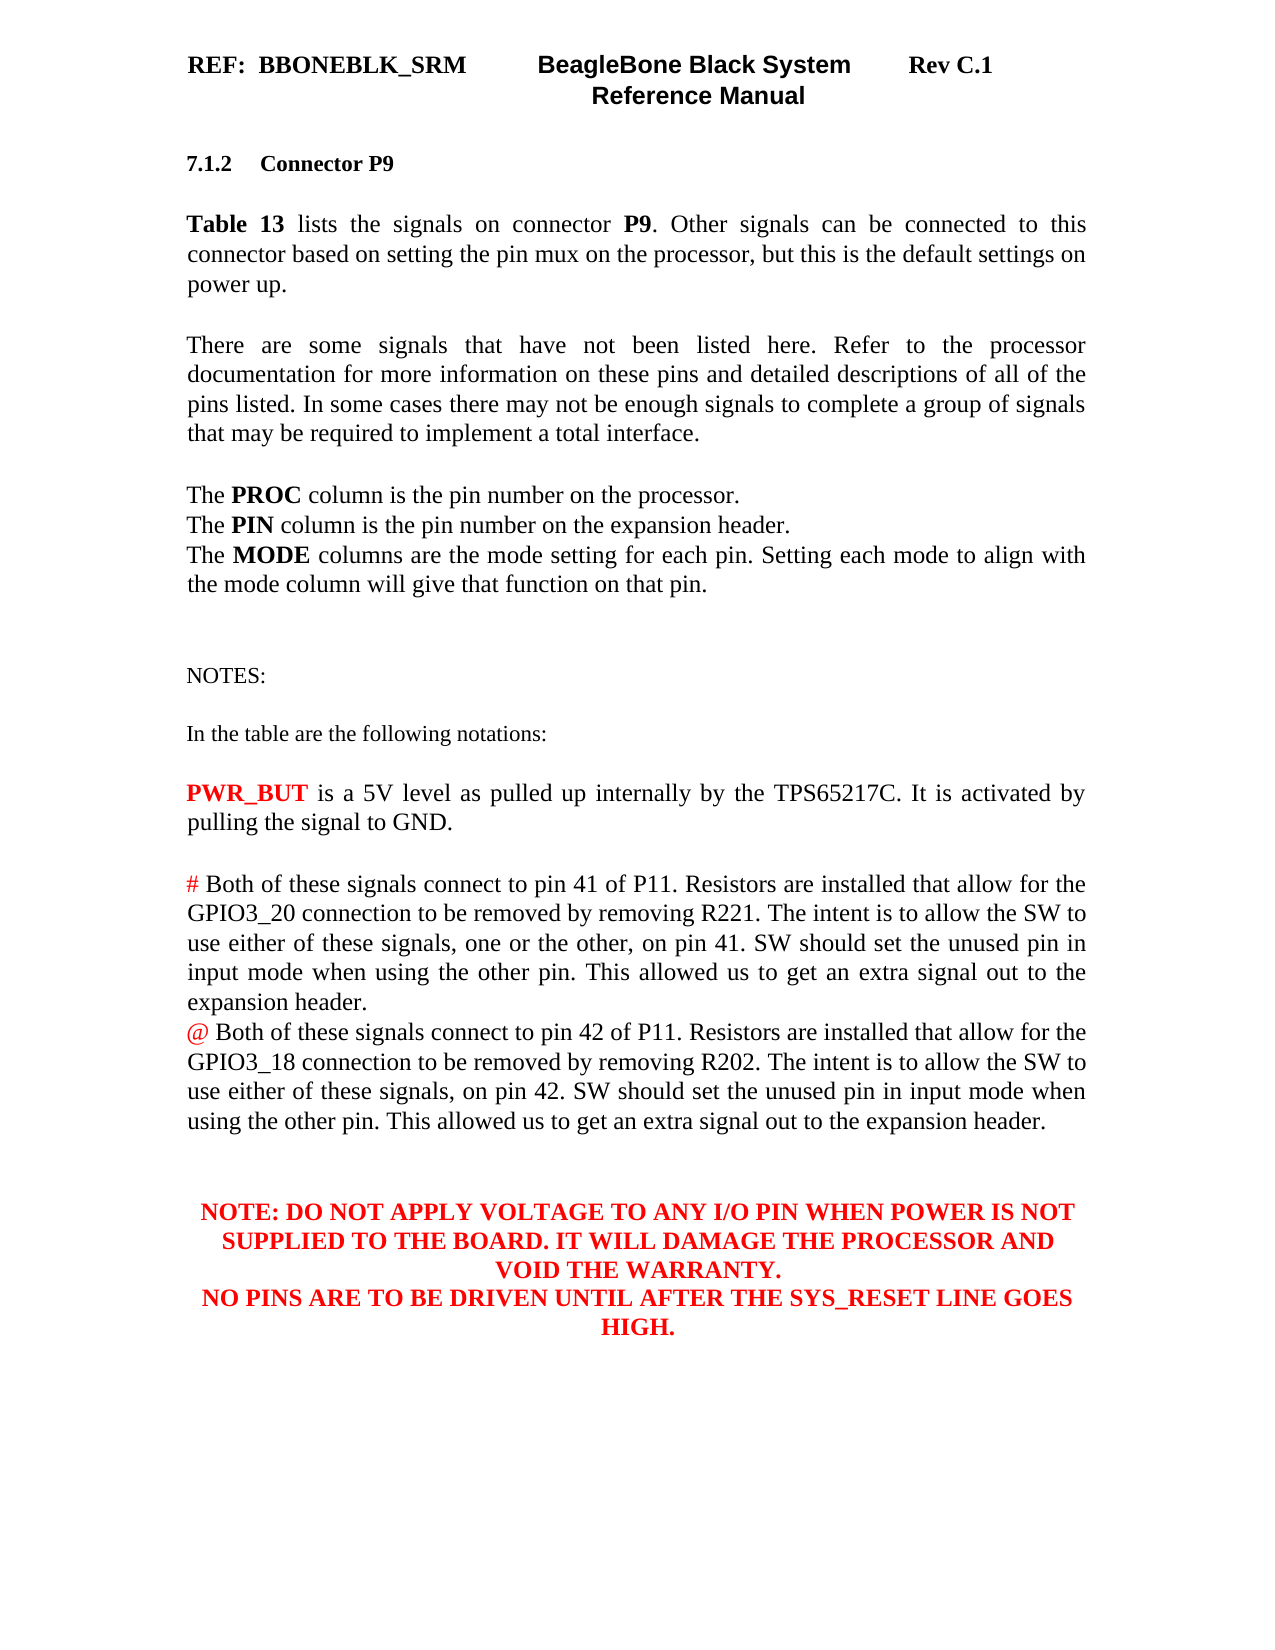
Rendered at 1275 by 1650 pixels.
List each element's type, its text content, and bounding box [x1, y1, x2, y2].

text The PROC column is the pin number on the processor. [186, 480, 993, 508]
text In the table are the following notations: [186, 720, 1042, 746]
text The PIN column is the pin number on the expansion header. [186, 510, 993, 538]
text @ Both of these signals connect to pin 42 of P11. Resistors are installed that allow for the GPIO3_18 connection to be removed by removing R202. The intent is to allow the SW to use either of these signals, on pin 42. SW should set the unused pin in input mode when using the other pin. This allowed us to get an extra signal out to the expansion header. [186, 1017, 1087, 1134]
text Table 13 lists the signals on connector P9. Other signals can be connected to this connector based on setting the pin mux on the processor, but this is the default settings on power up. [186, 209, 1087, 297]
text # Both of these signals connect to pin 41 of P11. Resistors are installed that allow for the GPIO3_20 connection to be removed by removing R221. The intent is to allow the SW to use either of these signals, one or the other, on pin 41. SW should set the unused pin in input mode when using the other pin. This allowed us to get an extra signal out to the expansion header. [186, 869, 1087, 1016]
text There are some signals that have not been listed here. Refer to the processor documentation for more information on these pins and detailed descriptions of all of the pins listed. In some cases there may not be enough signals to complete a group of signals that may be required to implement a total interface. [186, 330, 1087, 447]
subtitle 7.1.2 Connector P9 [186, 150, 1087, 176]
text The MODE columns are the mode setting for each pin. Setting each mode to align with the mode column will give that function on that pin. [186, 540, 1087, 598]
text PWR_BUT is a 5V level as pulled up internally by the TPS65217C. It is activated by pulling the signal to GND. [186, 778, 1087, 836]
text NOTES: [186, 662, 1042, 688]
text NO PINS ARE TO BE DRIVEN UNTIL AFTER THE SYS_RESET LINE GOES HIGH. [188, 1284, 1087, 1341]
text NOTE: DO NOT APPLY VOLTAGE TO ANY I/O PIN WHEN POWER IS NOT SUPPLIED TO THE BOARD. IT WILL DAMAGE THE PROCESSOR AND VOID THE WARRANTY. [188, 1198, 1087, 1283]
